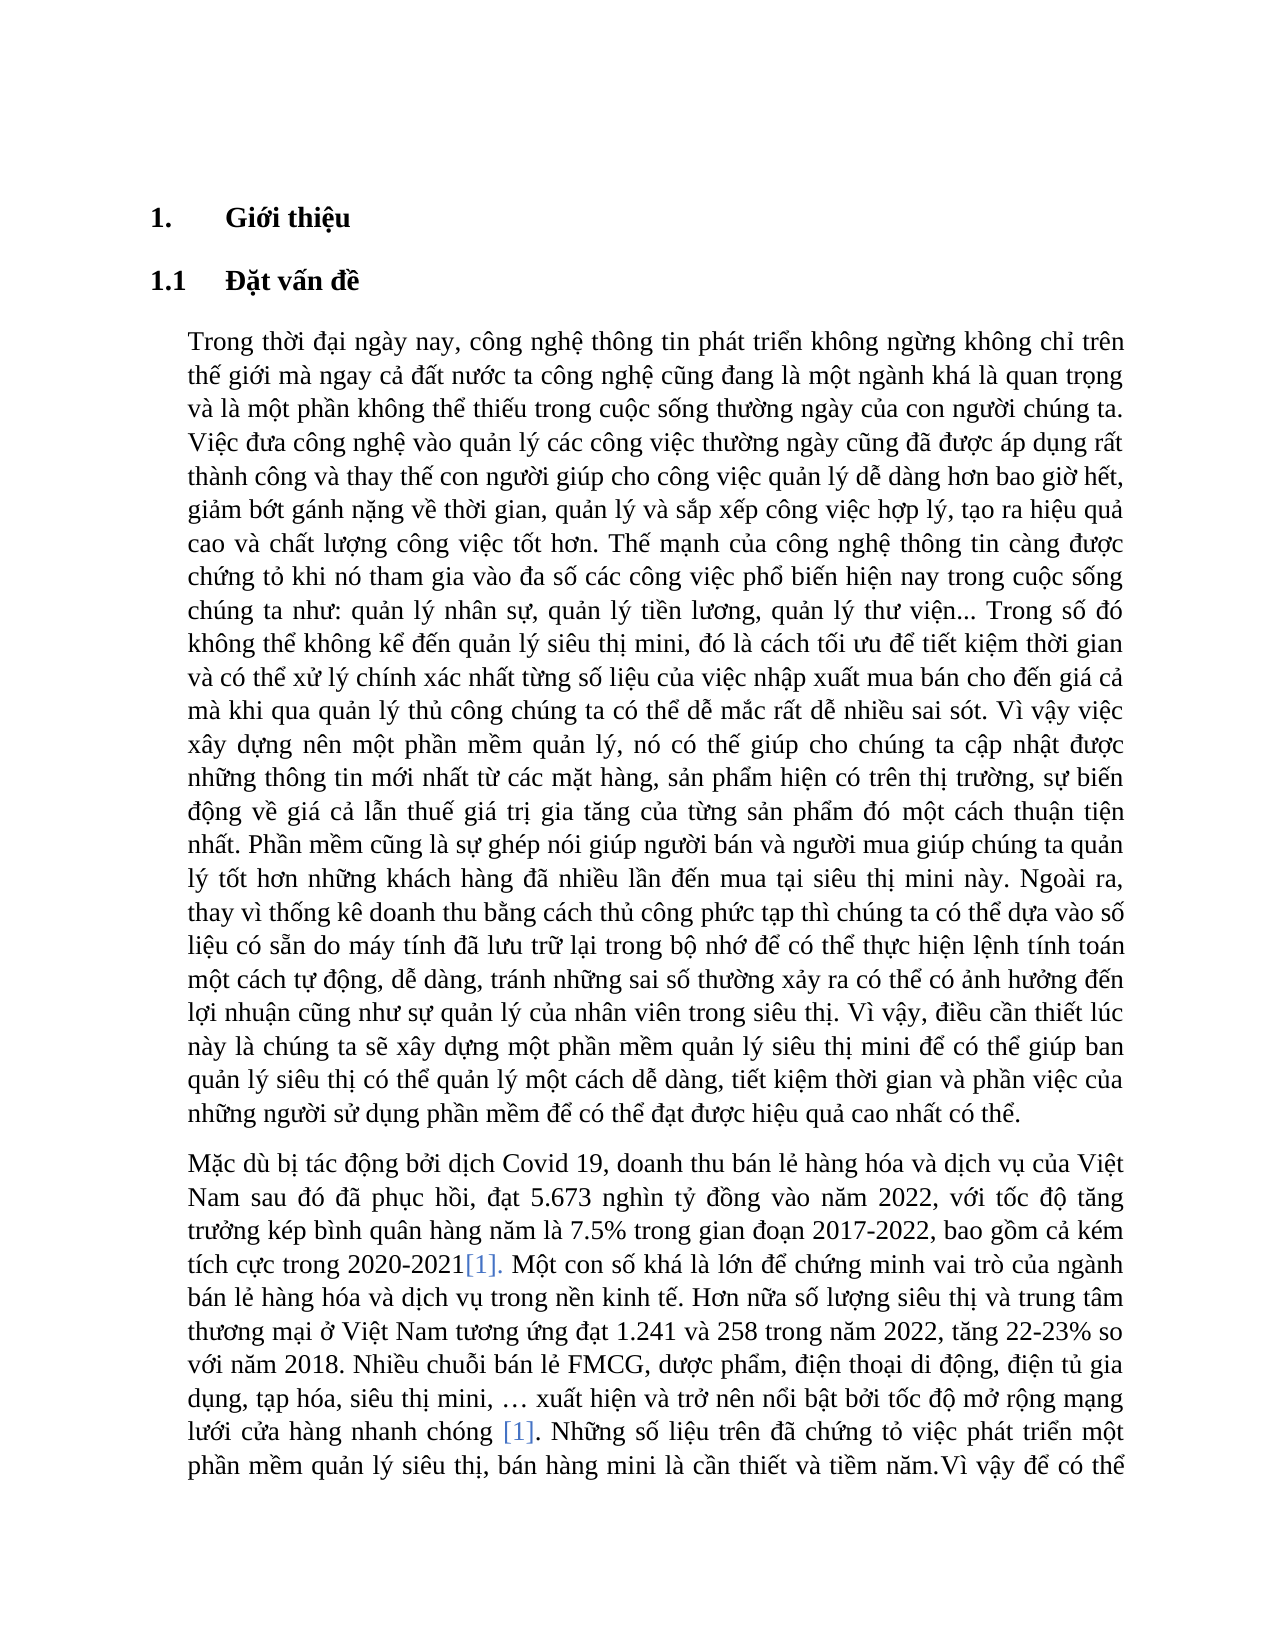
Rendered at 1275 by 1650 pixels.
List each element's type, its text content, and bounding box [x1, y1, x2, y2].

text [187, 1147, 1125, 1480]
subtitle Giới thiệu [150, 200, 1125, 233]
subtitle Đặt vấn đề [150, 263, 1125, 296]
text Trong thời đại ngày nay, công nghệ thông tin phát triển không ngừng không chỉ trên thế giới mà ngay cả đất nước ta công nghệ cũng đang là một ngành khá là quan trọng và là một phần không thể thiếu trong cuộc sống thường ngày của con người chúng ta. Việc đưa công nghệ vào quản lý các công việc thường ngày cũng đã được áp dụng rất thành công và thay thế con người giúp cho công việc quản lý dễ dàng hơn bao giờ hết, giảm bớt gánh nặng về thời gian, quản lý và sắp xếp công việc hợp lý, tạo ra hiệu quả cao và chất lượng công việc tốt hơn. Thế mạnh của công nghệ thông tin càng được chứng tỏ khi nó tham gia vào đa số các công việc phổ biến hiện nay trong cuộc sống chúng ta như: quản lý nhân sự, quản lý tiền lương, quản lý thư viện... Trong số đó không thể không kể đến quản lý siêu thị mini, đó là cách tối ưu để tiết kiệm thời gian và có thể xử lý chính xác nhất từng số liệu của việc nhập xuất mua bán cho đến giá cả mà khi qua quản lý thủ công chúng ta có thể dễ mắc rất dễ nhiều sai sót. Vì vậy việc xây dựng nên một phần mềm quản lý, nó có thế giúp cho chúng ta cập nhật được những thông tin mới nhất từ các mặt hàng, sản phẩm hiện có trên thị trường, sự biến động về giá cả lẫn thuế giá trị gia tăng của từng sản phẩm đó một cách thuận tiện nhất. Phần mềm cũng là sự ghép nói giúp người bán và người mua giúp chúng ta quản lý tốt hơn những khách hàng đã nhiều lần đến mua tại siêu thị mini này. Ngoài ra, thay vì thống kê doanh thu bằng cách thủ công phức tạp thì chúng ta có thể dựa vào số liệu có sẵn do máy tính đã lưu trữ lại trong bộ nhớ để có thể thực hiện lệnh tính toán một cách tự động, dễ dàng, tránh những sai số thường xảy ra có thể có ảnh hưởng đến lợi nhuận cũng như sự quản lý của nhân viên trong siêu thị. Vì vậy, điều cần thiết lúc này là chúng ta sẽ xây dựng một phần mềm quản lý siêu thị mini để có thể giúp ban quản lý siêu thị có thể quản lý một cách dễ dàng, tiết kiệm thời gian và phần việc của những người sử dụng phần mềm để có thể đạt được hiệu quả cao nhất có thể. [187, 325, 1125, 1128]
